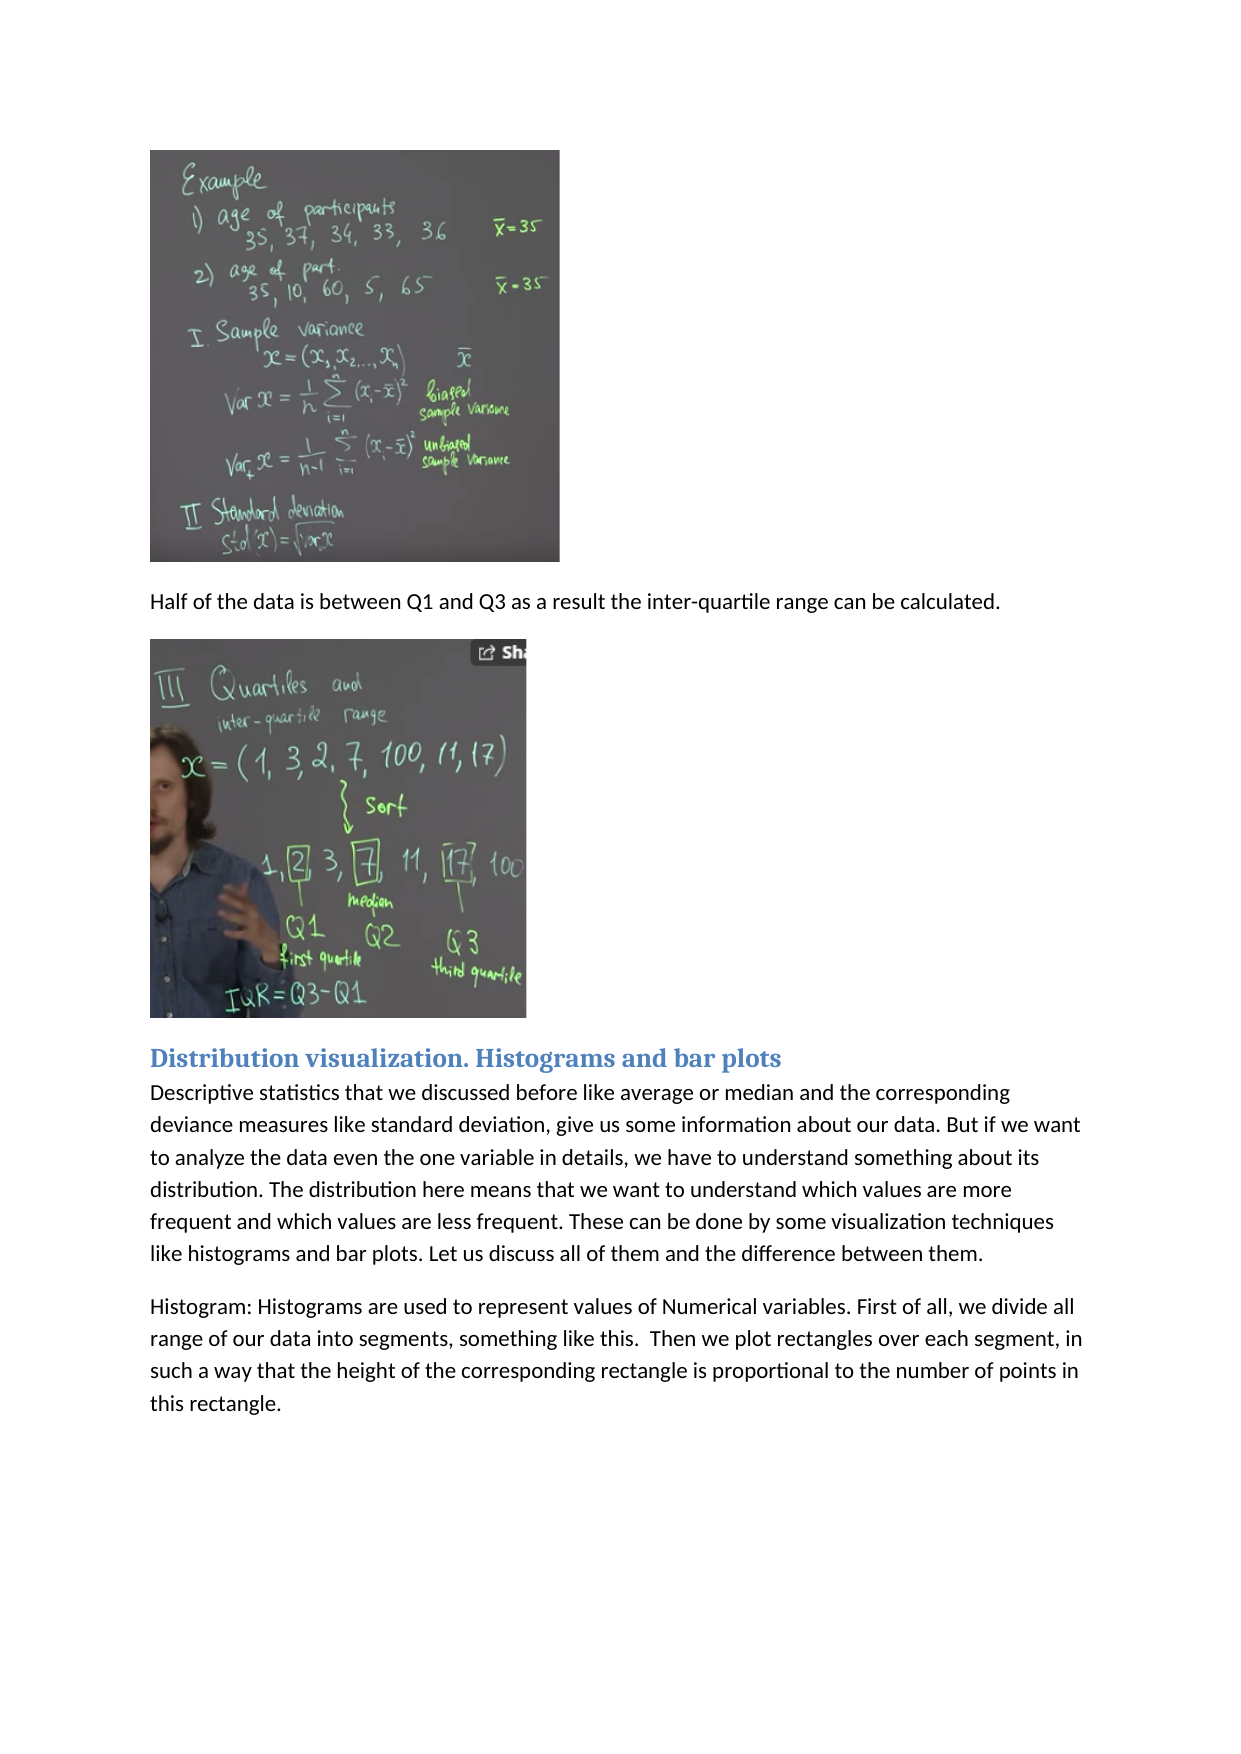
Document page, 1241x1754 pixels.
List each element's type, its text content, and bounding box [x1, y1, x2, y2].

picture [150, 150, 560, 562]
subtitle Distribution visualization. Histograms and bar plots [150, 1043, 1090, 1074]
text Descriptive statistics that we discussed before like average or median and the corresponding deviance measures like standard deviation, give us some information about our data. But if we want to analyze the data even the one variable in details, we have to understand something about its distribution. The distribution here means that we want to understand which values are more frequent and which values are less frequent. These can be done by some visualization techniques like histograms and bar plots. Let us discuss all of them and the difference between them. [150, 1078, 1090, 1267]
text Histogram: Histograms are used to represent values of Numerical variables. First of all, we divide all range of our data into segments, something like this. Then we plot rectangles over each segment, in such a way that the height of the corresponding rectangle is proportional to the number of points in this rectangle. [150, 1292, 1090, 1417]
text Half of the data is between Q1 and Q3 as a result the inter-quartile range can be calculated. [150, 587, 1090, 615]
picture [150, 639, 527, 1018]
